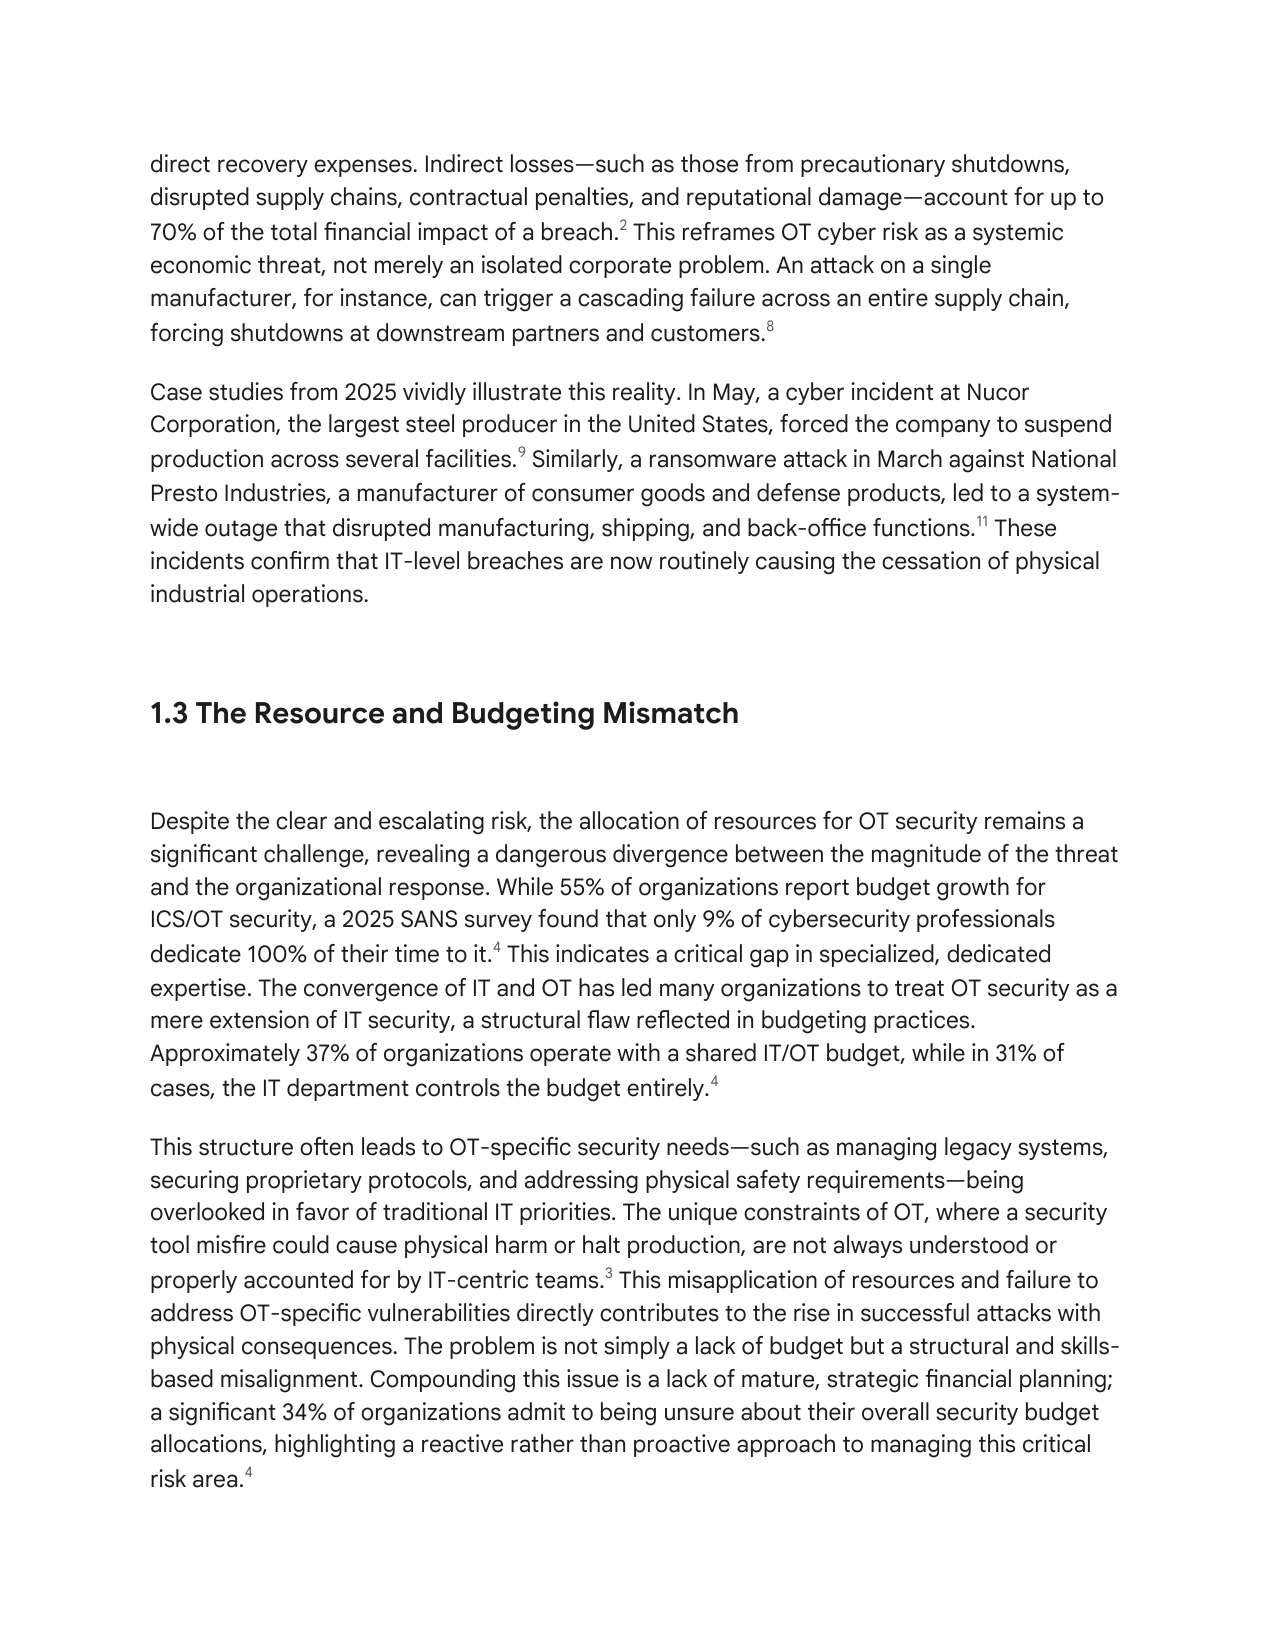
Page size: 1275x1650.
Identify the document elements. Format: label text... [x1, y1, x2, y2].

text Despite the clear and escalating risk, the allocation of resources for OT security remains a significant challenge, revealing a dangerous divergence between the magnitude of the threat and the organizational response. While 55% of organizations report budget growth for ICS/OT security, a 2025 SANS survey found that only 9% of cybersecurity professionals dedicate 100% of their time to it.4 This indicates a critical gap in specialized, dedicated expertise. The convergence of IT and OT has led many organizations to treat OT security as a mere extension of IT security, a structural flaw reflected in budgeting practices. Approximately 37% of organizations operate with a shared IT/OT budget, while in 31% of cases, the IT department controls the budget entirely.4 [150, 807, 1125, 1104]
text Case studies from 2025 vividly illustrate this reality. In May, a cyber incident at Nucor Corporation, the largest steel producer in the United States, forced the company to suspend production across several facilities.9 Similarly, a ransomware attack in March against National Presto Industries, a manufacturer of consumer goods and defense products, led to a system-wide outage that disrupted manufacturing, shipping, and back-office functions.11 These incidents confirm that IT-level breaches are now routinely causing the cessation of physical industrial operations. [150, 378, 1125, 609]
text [150, 150, 1125, 348]
text This structure often leads to OT-specific security needs—such as managing legacy systems, securing proprietary protocols, and addressing physical safety requirements—being overlooked in favor of traditional IT priorities. The unique constraints of OT, where a security tool misfire could cause physical harm or halt production, are not always understood or properly accounted for by IT-centric teams.3 This misapplication of resources and failure to address OT-specific vulnerabilities directly contributes to the rise in successful attacks with physical consequences. The problem is not simply a lack of budget but a structural and skills-based misalignment. Compounding this issue is a lack of mature, strategic financial planning; a significant 34% of organizations admit to being unsure about their overall security budget allocations, highlighting a reactive rather than proactive approach to managing this critical risk area.4 [150, 1133, 1125, 1495]
subtitle 1.3 The Resource and Budgeting Mismatch [150, 695, 1125, 732]
